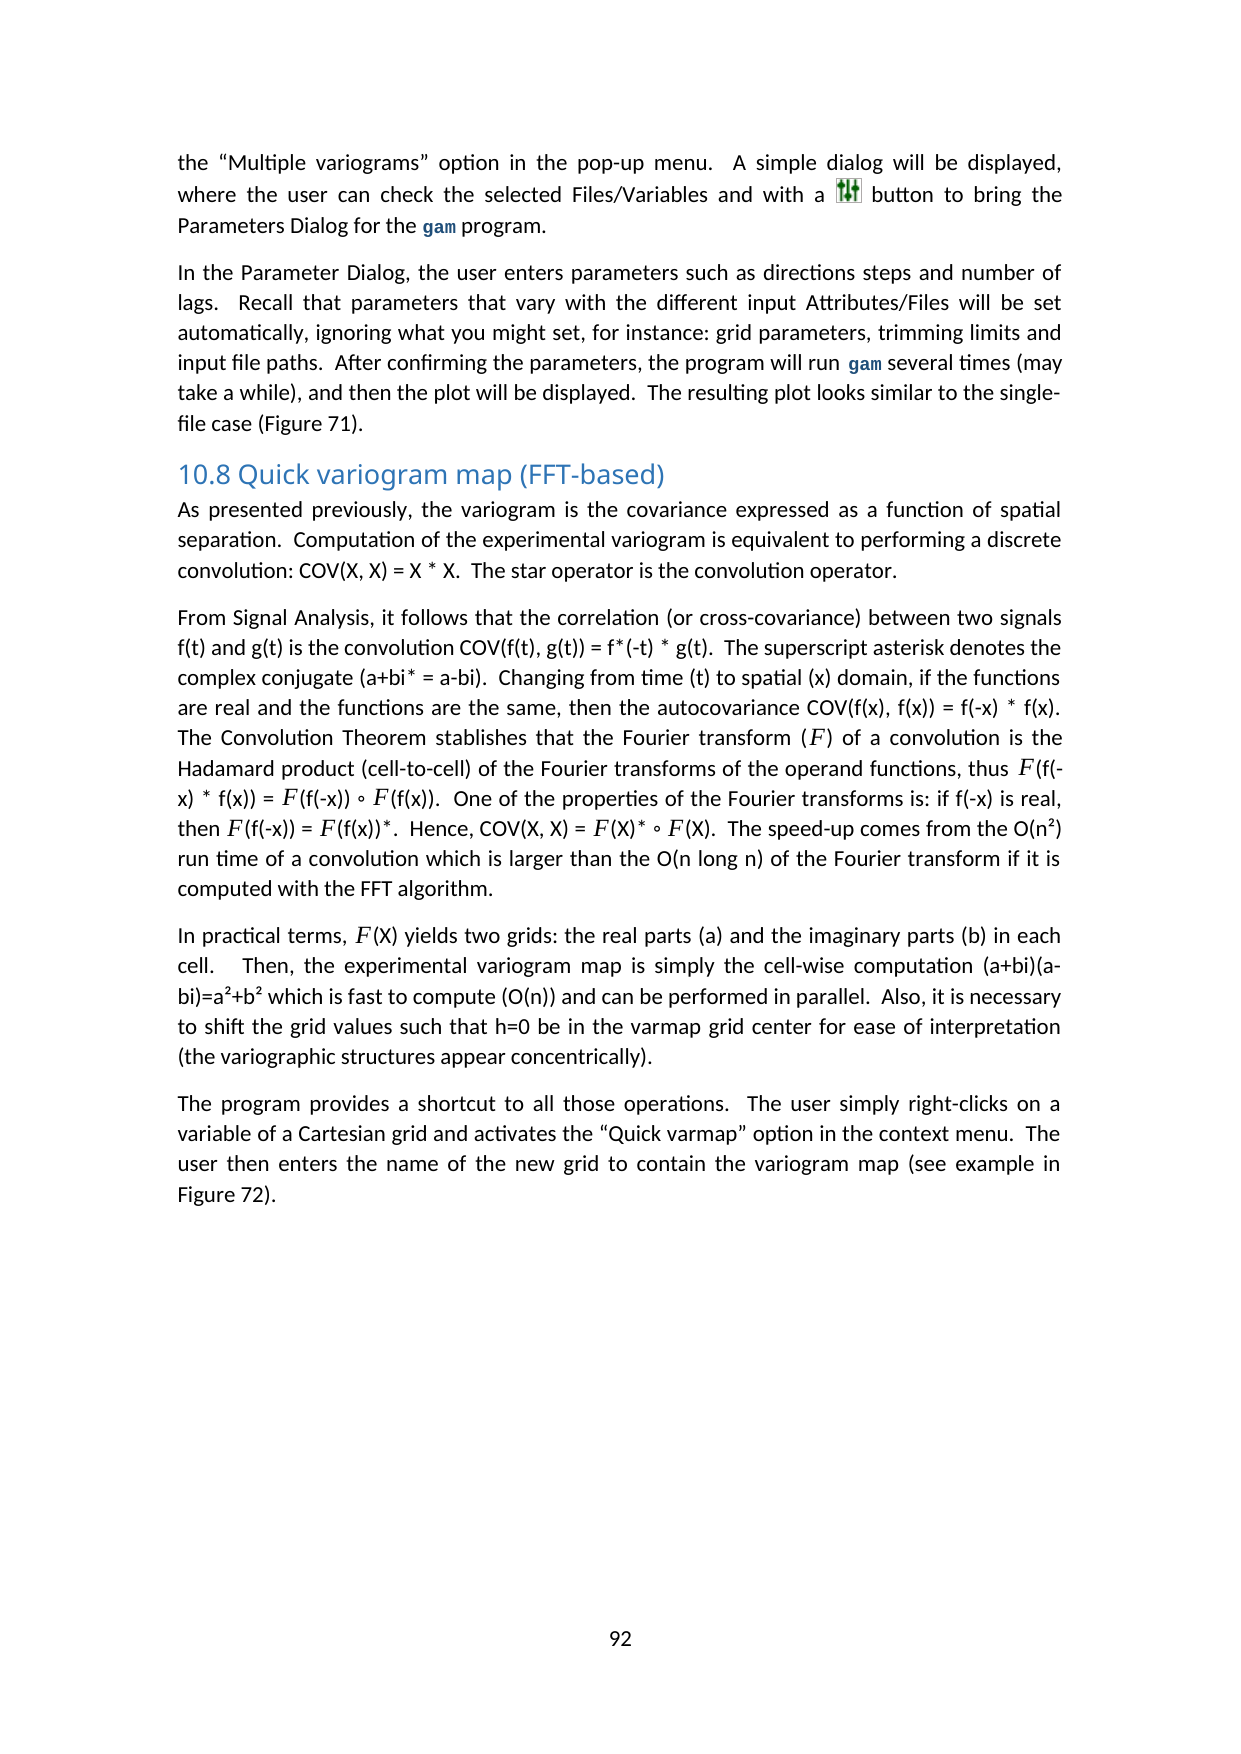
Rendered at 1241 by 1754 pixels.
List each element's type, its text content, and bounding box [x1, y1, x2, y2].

text The program provides a shortcut to all those operations. The user simply right-clicks on a variable of a Cartesian grid and activates the “Quick varmap” option in the context menu. The user then enters the name of the new grid to contain the variogram map (see example in Figure 71). [177, 1089, 1063, 1208]
text In practical terms, (X) yields two grids: the real parts (a) and the imaginary parts (b) in each cell. Then, the experimental variogram map is simply the cell-wise computation (a+bi)(a-bi)=a²+b² which is fast to compute (O(n)) and can be performed in parallel. Also, it is necessary to shift the grid values such that h=0 be in the varmap grid center for ease of interpretation (the variographic structures appear concentrically). [177, 921, 1063, 1070]
text As presented previously, the variogram is the covariance expressed as a function of spatial separation. Computation of the experimental variogram is equivalent to performing a discrete convolution: COV(X, X) = X * X. The star operator is the convolution operator. [177, 495, 1063, 584]
subtitle Quick variogram map (FFT-based) [177, 456, 1063, 492]
picture [837, 179, 861, 202]
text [177, 148, 1063, 239]
text From Signal Analysis, it follows that the correlation (or cross-covariance) between two signals f(t) and g(t) is the convolution COV(f(t), g(t)) = f*(-t) * g(t). The superscript asterisk denotes the complex conjugate (a+bi* = a-bi). Changing from time (t) to spatial (x) domain, if the functions are real and the functions are the same, then the autocovariance COV(f(x), f(x)) = f(-x) * f(x). The Convolution Theorem stablishes that the Fourier transform () of a convolution is the Hadamard product (cell-to-cell) of the Fourier transforms of the operand functions, thus (f(-x) * f(x)) = (f(-x)) ◦ (f(x)). One of the properties of the Fourier transforms is: if f(-x) is real, then (f(-x)) = (f(x))*. Hence, COV(X, X) = (X)* ◦ (X). The speed-up comes from the O(n²) run time of a convolution which is larger than the O(n long n) of the Fourier transform if it is computed with the FFT algorithm. [177, 603, 1063, 902]
text In the Parameter Dialog, the user enters parameters such as directions steps and number of lags. Recall that parameters that vary with the different input Attributes/Files will be set automatically, ignoring what you might set, for instance: grid parameters, trimming limits and input file paths. After confirming the parameters, the program will run gam several times (may take a while), and then the plot will be displayed. The resulting plot looks similar to the single-file case (Figure 70). [177, 258, 1063, 437]
